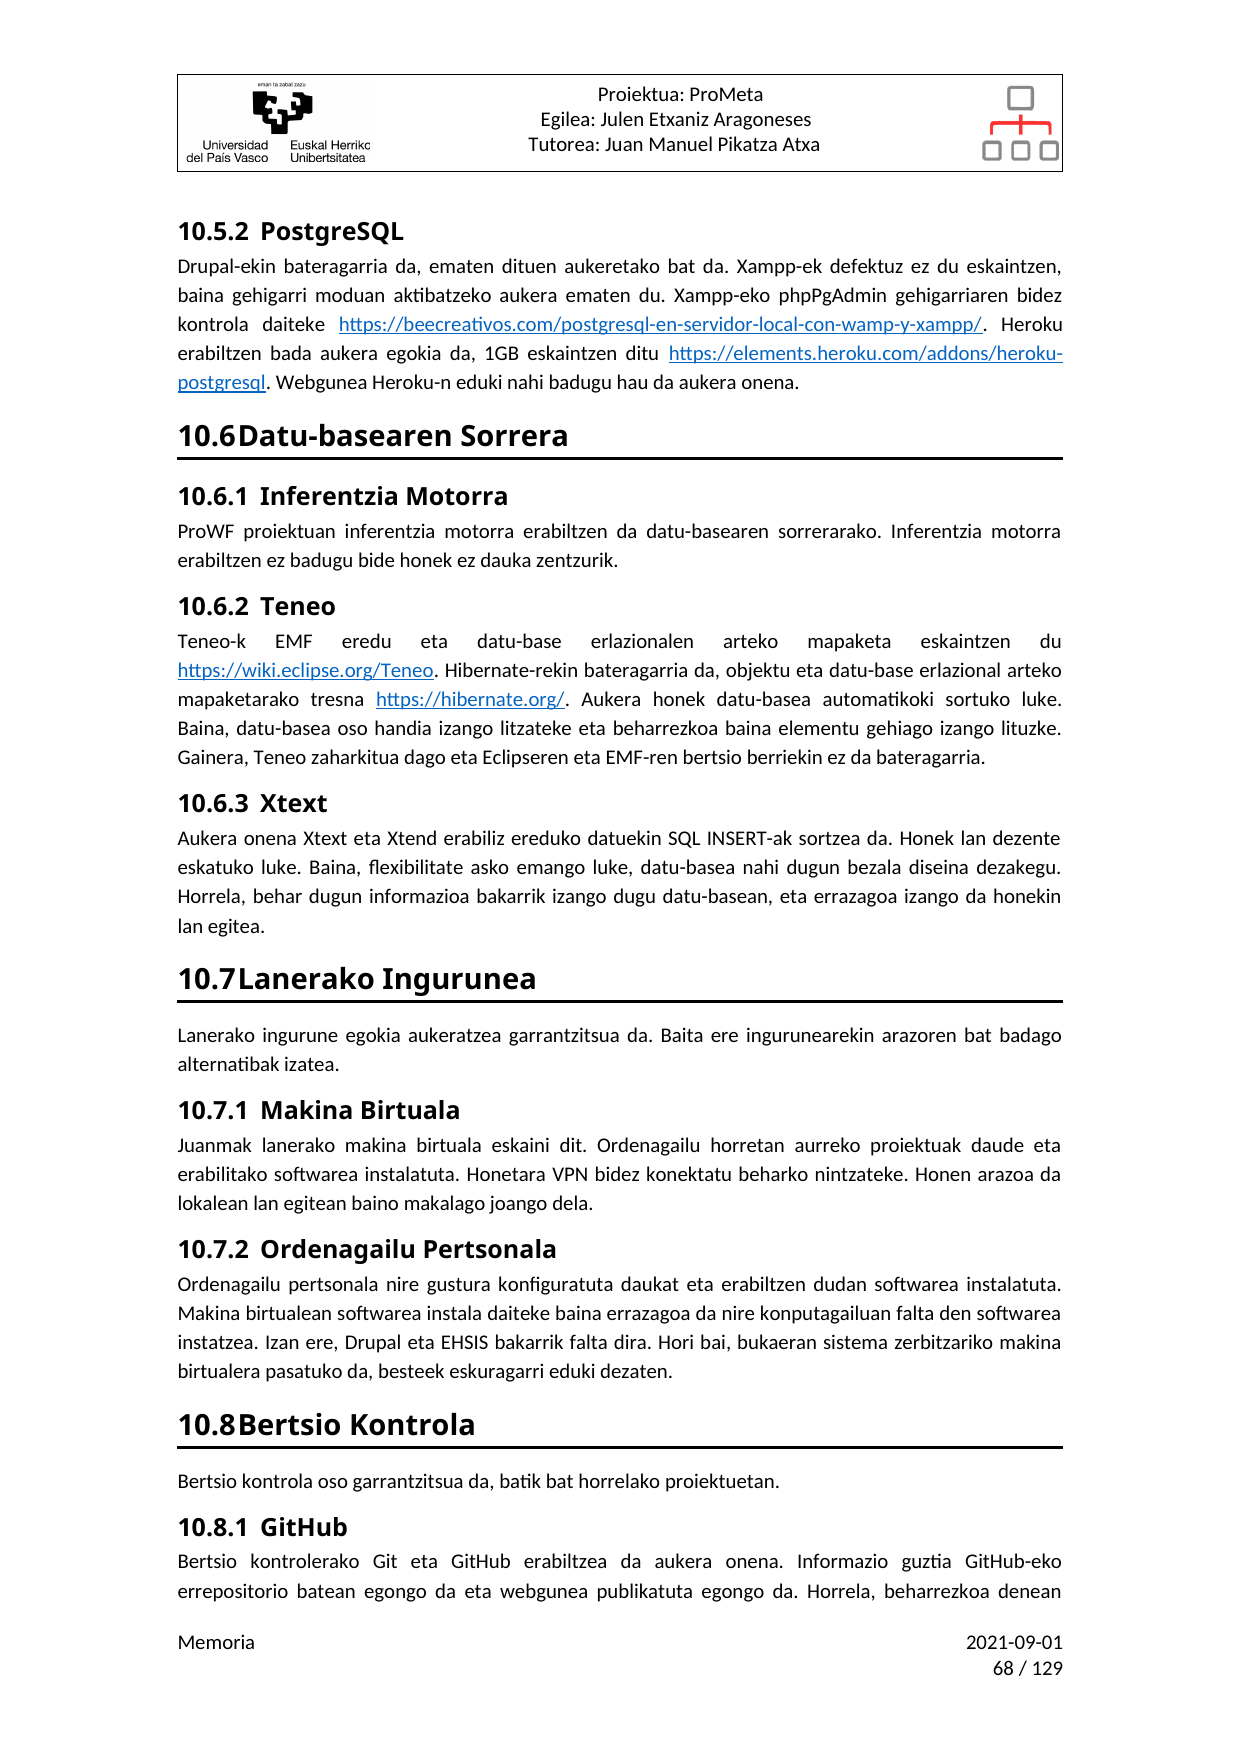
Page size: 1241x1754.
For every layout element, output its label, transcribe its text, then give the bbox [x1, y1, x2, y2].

subtitle Ordenagailu Pertsonala [177, 1232, 1063, 1266]
text Aukera onena Xtext eta Xtend erabiliz ereduko datuekin SQL INSERT-ak sortzea da. Honek lan dezente eskatuko luke. Baina, flexibilitate asko emango luke, datu-basea nahi dugun bezala diseina dezakegu. Horrela, behar dugun informazioa bakarrik izango dugu datu-basean, eta errazagoa izango da honekin lan egitea. [177, 825, 1063, 938]
subtitle GitHub [177, 1509, 1063, 1543]
subtitle Bertsio Kontrola [177, 1404, 1063, 1446]
text Ordenagailu pertsonala nire gustura konfiguratuta daukat eta erabiltzen dudan softwarea instalatuta. Makina birtualean softwarea instala daiteke baina errazagoa da nire konputagailuan falta den softwarea instatzea. Izan ere, Drupal eta EHSIS bakarrik falta dira. Hori bai, bukaeran sistema zerbitzariko makina birtualera pasatuko da, besteek eskuragarri eduki dezaten. [177, 1271, 1063, 1384]
text Lanerako ingurune egokia aukeratzea garrantzitsua da. Baita ere ingurunearekin arazoren bat badago alternatibak izatea. [177, 1022, 1063, 1077]
picture [978, 80, 1060, 162]
text Juanmak lanerako makina birtuala eskaini dit. Ordenagailu horretan aurreko proiektuak daude eta erabilitako softwarea instalatuta. Honetara VPN bidez konektatu beharko nintzateke. Honen arazoa da lokalean lan egitean baino makalago joango dela. [177, 1132, 1063, 1216]
subtitle Xtext [177, 786, 1063, 820]
subtitle PostgreSQL [177, 214, 1063, 248]
text Teneo-k EMF eredu eta datu-base erlazionalen arteko mapaketa eskaintzen du https://wiki.eclipse.org/Teneo. Hibernate-rekin bateragarria da, objektu eta datu-base erlazional arteko mapaketarako tresna https://hibernate.org/. Aukera honek datu-basea automatikoki sortuko luke. Baina, datu-basea oso handia izango litzateke eta beharrezkoa baina elementu gehiago izango lituzke. Gainera, Teneo zaharkitua dago eta Eclipseren eta EMF-ren bertsio berriekin ez da bateragarria. [177, 628, 1063, 770]
subtitle Lanerako Ingurunea [177, 959, 1063, 1000]
subtitle Makina Birtuala [177, 1093, 1063, 1127]
text ProWF proiektuan inferentzia motorra erabiltzen da datu-basearen sorrerarako. Inferentzia motorra erabiltzen ez badugu bide honek ez dauka zentzurik. [177, 518, 1063, 572]
subtitle Datu-basearen Sorrera [177, 415, 1063, 457]
text Bertsio kontrola oso garrantzitsua da, batik bat horrelako proiektuetan. [177, 1468, 1063, 1493]
picture [182, 81, 370, 162]
subtitle Inferentzia Motorra [177, 479, 1063, 513]
text Drupal-ekin bateragarria da, ematen dituen aukeretako bat da. Xampp-ek defektuz ez du eskaintzen, baina gehigarri moduan aktibatzeko aukera ematen du. Xampp-eko phpPgAdmin gehigarriaren bidez kontrola daiteke https://beecreativos.com/postgresql-en-servidor-local-con-wamp-y-xampp/. Heroku erabiltzen bada aukera egokia da, 1GB eskaintzen ditu https://elements.heroku.com/addons/heroku-postgresql. Webgunea Heroku-n eduki nahi badugu hau da aukera onena. [177, 253, 1063, 395]
subtitle Teneo [177, 589, 1063, 623]
